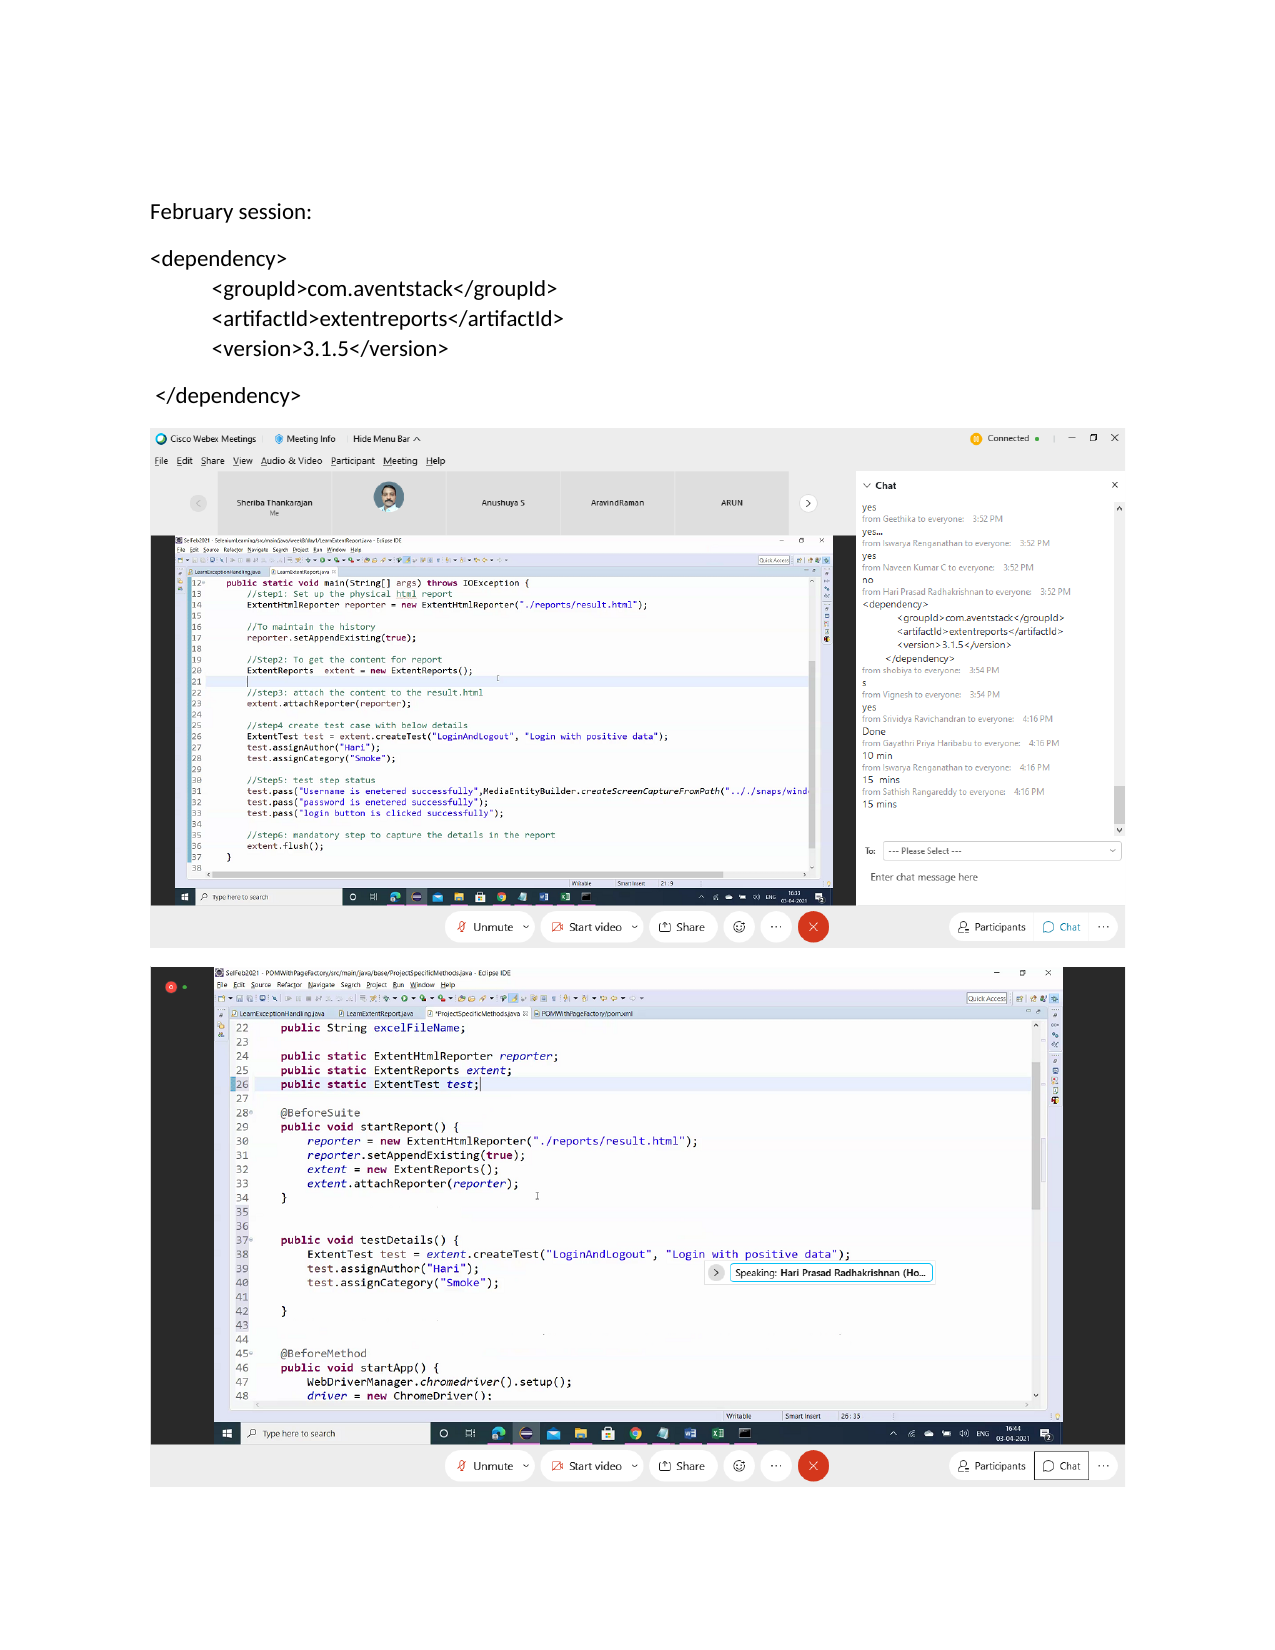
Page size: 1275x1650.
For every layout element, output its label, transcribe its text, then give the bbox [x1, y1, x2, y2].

text </dependency> [150, 381, 1125, 409]
text <dependency> <groupId>com.aventstack</groupId> <artifactId>extentreports</artifactId> <version>3.1.5</version> [150, 244, 1125, 362]
picture [150, 966, 1125, 1487]
text February session: [150, 197, 1125, 225]
picture [150, 428, 1125, 948]
